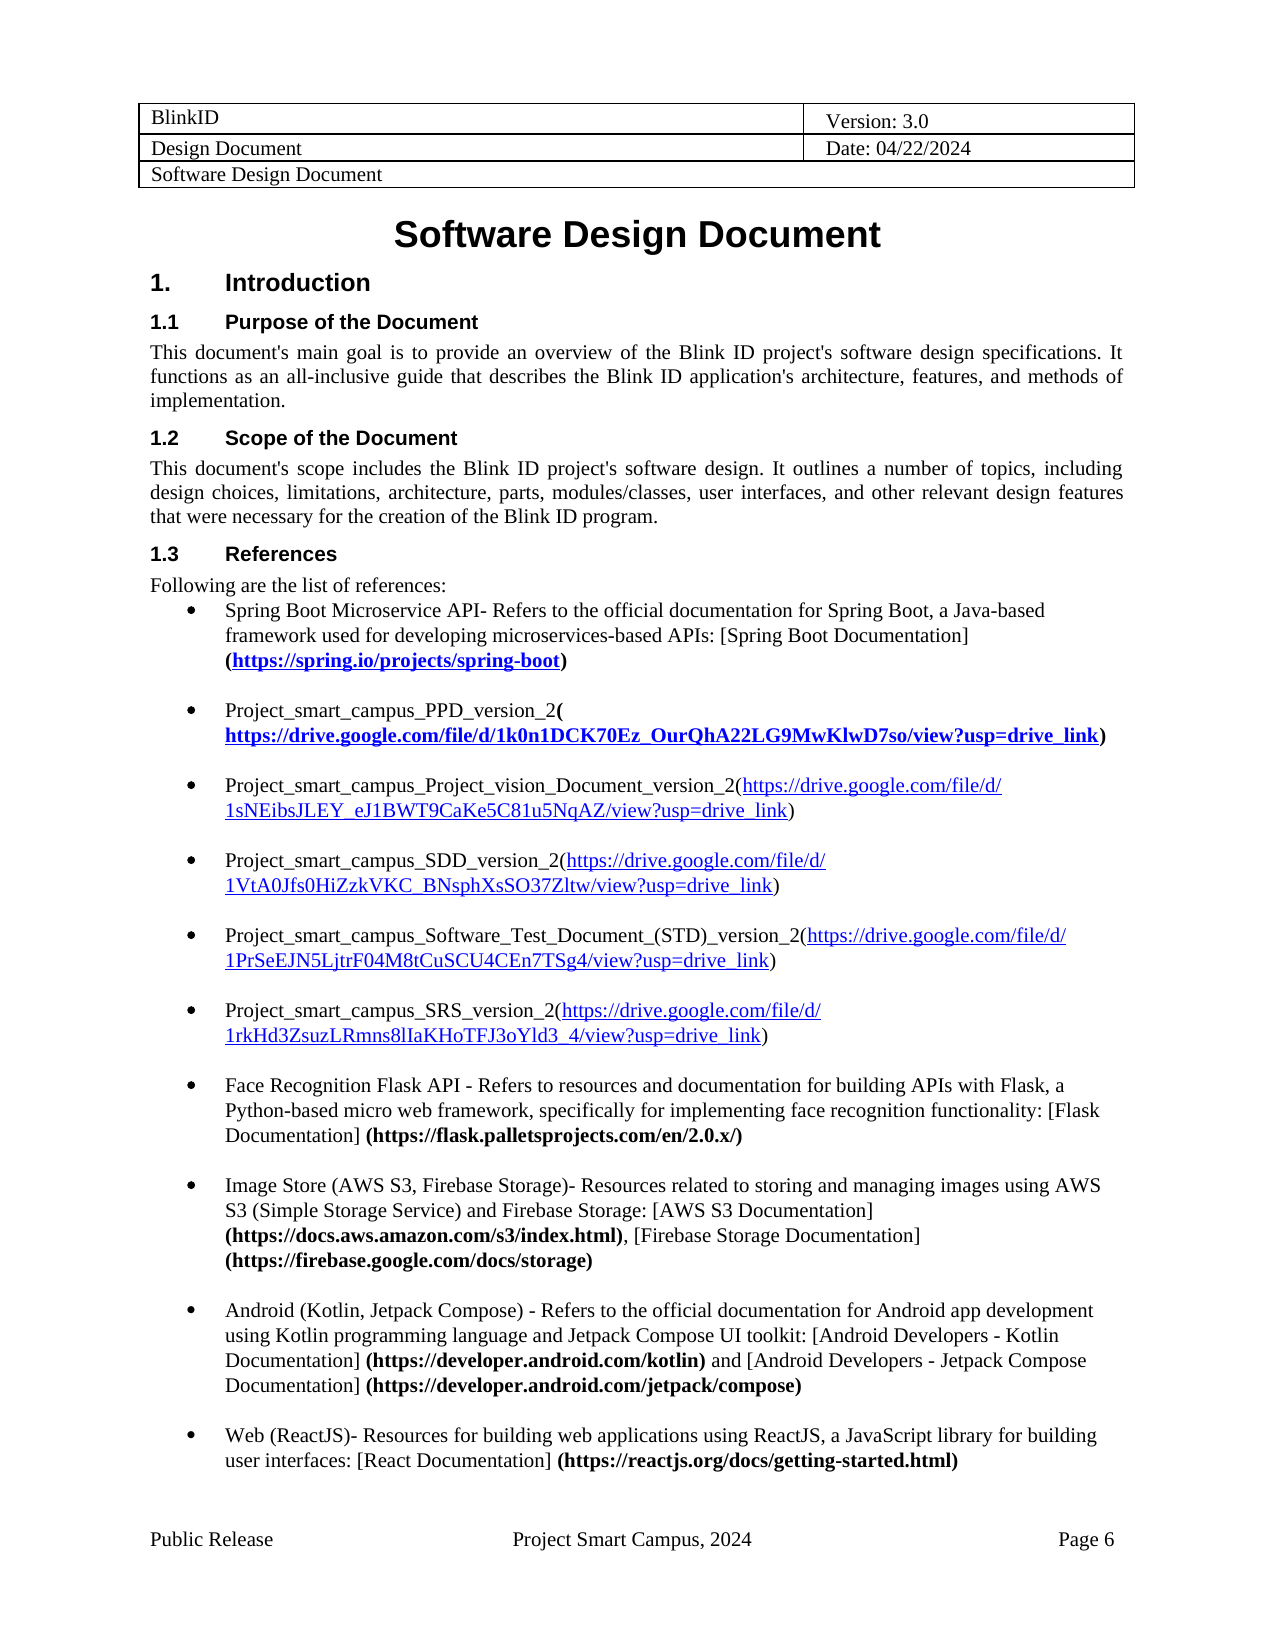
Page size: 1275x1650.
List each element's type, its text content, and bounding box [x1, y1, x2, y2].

list Project_smart_campus_PPD_version_2( https://drive.google.com/file/d/1k0n1DCK70Ez_OurQhA22LG9MwKlwD7so/view?usp=drive_link) [187, 697, 1125, 772]
list Project_smart_campus_Software_Test_Document_(STD)_version_2(https://drive.google.com/file/d/1PrSeEJN5LjtrF04M8tCuSCU4CEn7TSg4/view?usp=drive_link) [187, 922, 1125, 972]
title Software Design Document [150, 212, 1125, 255]
list Project_smart_campus_SDD_version_2(https://drive.google.com/file/d/1VtA0Jfs0HiZzkVKC_BNsphXsSO37Zltw/view?usp=drive_link) [187, 847, 1125, 897]
subtitle Introduction [150, 268, 1125, 296]
list Face Recognition Flask API - Refers to resources and documentation for building APIs with Flask, a Python-based micro web framework, specifically for implementing face recognition functionality: [Flask Documentation] (https://flask.palletsprojects.com/en/2.0.x/) [187, 1072, 1125, 1147]
subtitle References [150, 541, 1125, 566]
subtitle Scope of the Document [150, 425, 1125, 450]
subtitle Purpose of the Document [150, 309, 1125, 334]
list Spring Boot Microservice API- Refers to the official documentation for Spring Boot, a Java-based framework used for developing microservices-based APIs: [Spring Boot Documentation] (https://spring.io/projects/spring-boot) [187, 597, 1125, 697]
list Android (Kotlin, Jetpack Compose) - Refers to the official documentation for Android app development using Kotlin programming language and Jetpack Compose UI toolkit: [Android Developers - Kotlin Documentation] (https://developer.android.com/kotlin) and [Android Developers - Jetpack Compose Documentation] (https://developer.android.com/jetpack/compose) [187, 1297, 1125, 1397]
text Following are the list of references: [150, 572, 1125, 597]
text This document's main goal is to provide an overview of the Blink ID project's software design specifications. It functions as an all-inclusive guide that describes the Blink ID application's architecture, features, and methods of implementation. [150, 340, 1125, 412]
list Project_smart_campus_SRS_version_2(https://drive.google.com/file/d/1rkHd3ZsuzLRmns8lIaKHoTFJ3oYld3_4/view?usp=drive_link) [187, 997, 1125, 1047]
text This document's scope includes the Blink ID project's software design. It outlines a number of topics, including design choices, limitations, architecture, parts, modules/classes, user interfaces, and other relevant design features that were necessary for the creation of the Blink ID program. [150, 456, 1125, 528]
list Web (ReactJS)- Resources for building web applications using ReactJS, a JavaScript library for building user interfaces: [React Documentation] (https://reactjs.org/docs/getting-started.html) [187, 1422, 1125, 1472]
list Image Store (AWS S3, Firebase Storage)- Resources related to storing and managing images using AWS S3 (Simple Storage Service) and Firebase Storage: [AWS S3 Documentation] (https://docs.aws.amazon.com/s3/index.html), [Firebase Storage Documentation] (https://firebase.google.com/docs/storage) [187, 1172, 1125, 1272]
list Project_smart_campus_Project_vision_Document_version_2(https://drive.google.com/file/d/1sNEibsJLEY_eJ1BWT9CaKe5C81u5NqAZ/view?usp=drive_link) [187, 772, 1125, 847]
